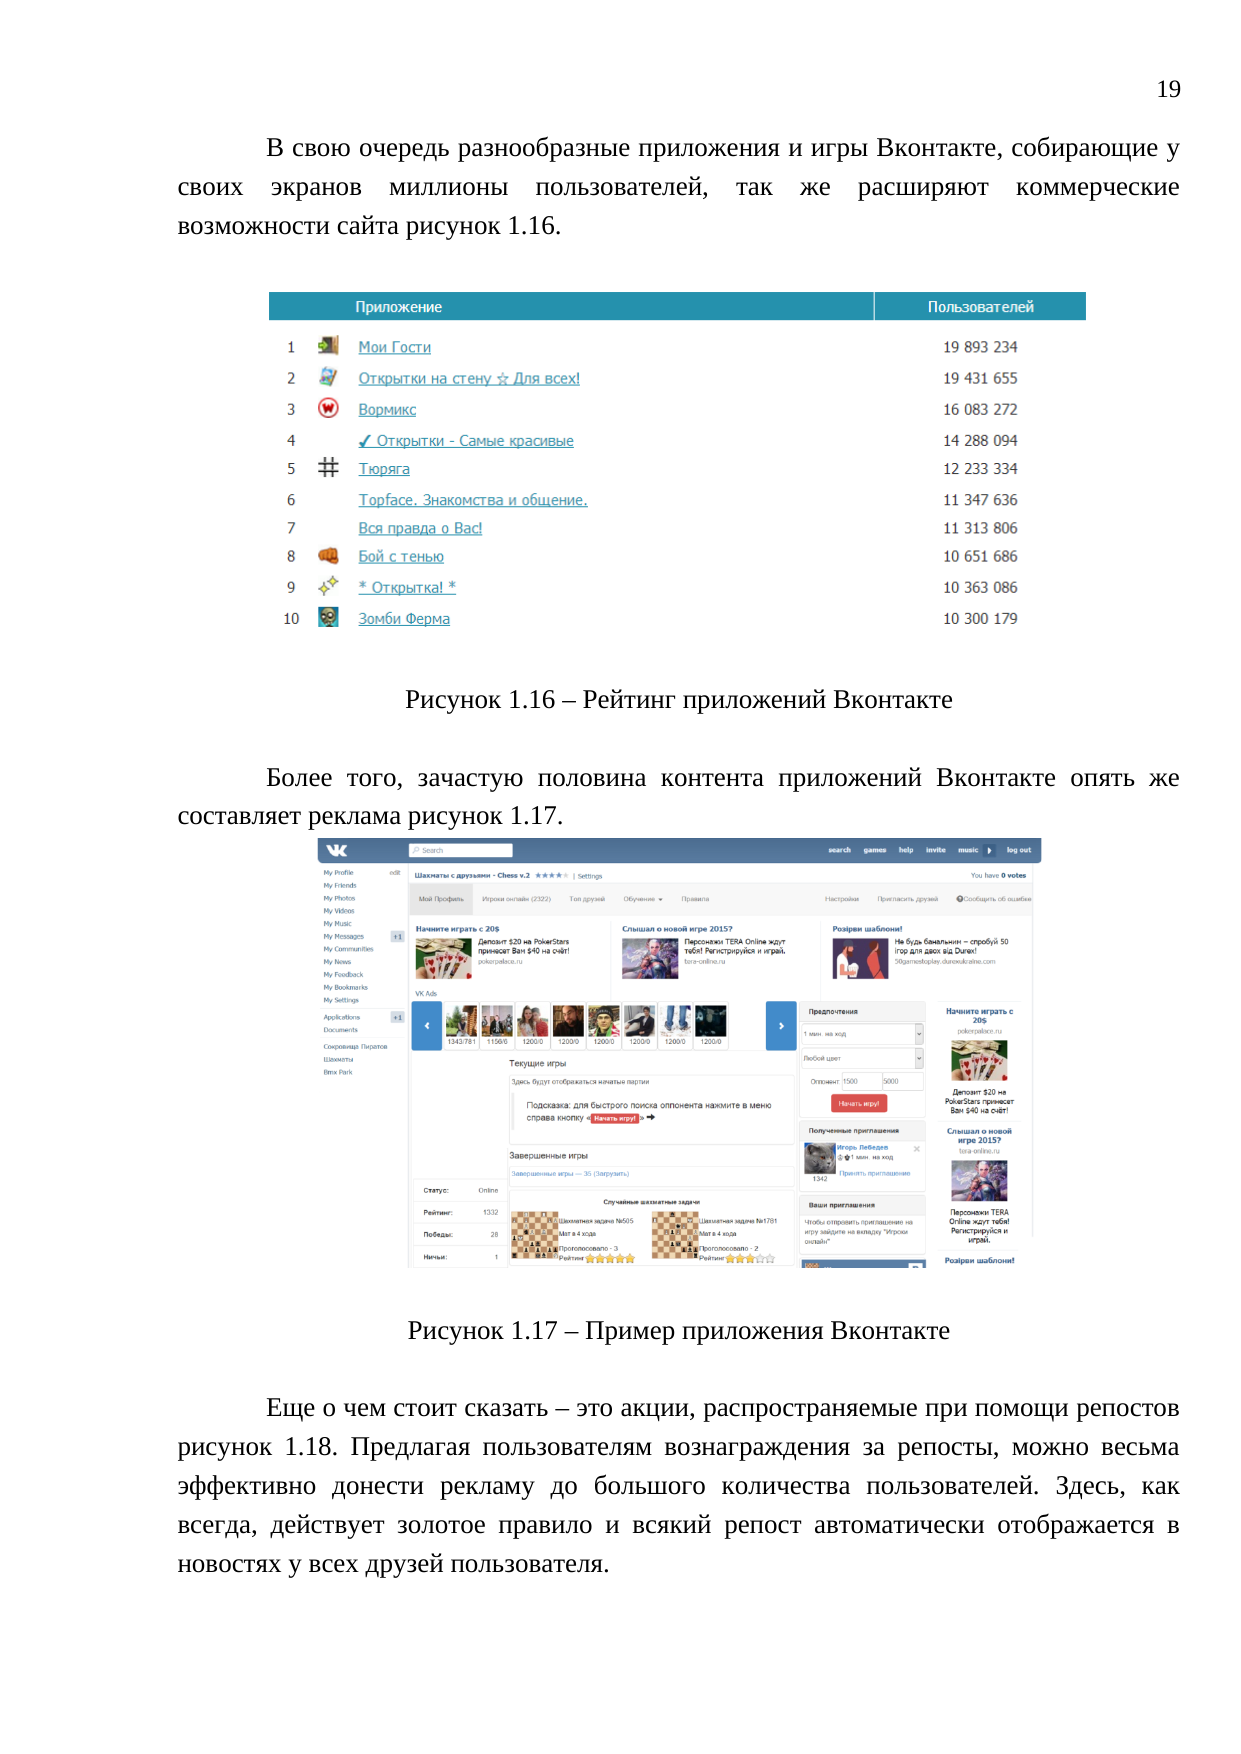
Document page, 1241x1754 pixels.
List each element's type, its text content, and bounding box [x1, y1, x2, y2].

text Еще о чем стоит сказать – это акции, распространяемые при помощи репостов рисунок 1.18. Предлагая пользователям вознаграждения за репосты, можно весьма эффективно донести рекламу до большого количества пользователей. Здесь, как всегда, действует золотое правило и всякий репост автоматически отображается в новостях у всех друзей пользователя. [177, 1391, 1181, 1578]
text В свою очередь разнообразные приложения и игры Вконтакте, собирающие у своих экранов миллионы пользователей, так же расширяют коммерческие возможности сайта рисунок 1.16. [177, 131, 1181, 240]
text Рисунок 1.17 – Пример приложения Вконтакте [177, 1314, 1181, 1345]
text Рисунок 1.16 – Рейтинг приложений Вконтакте [177, 683, 1181, 714]
text Более того, зачастую половина контента приложений Вконтакте опять же составляет реклама рисунок 1.17. [177, 761, 1181, 831]
picture [264, 286, 1094, 637]
picture [317, 838, 1042, 1268]
